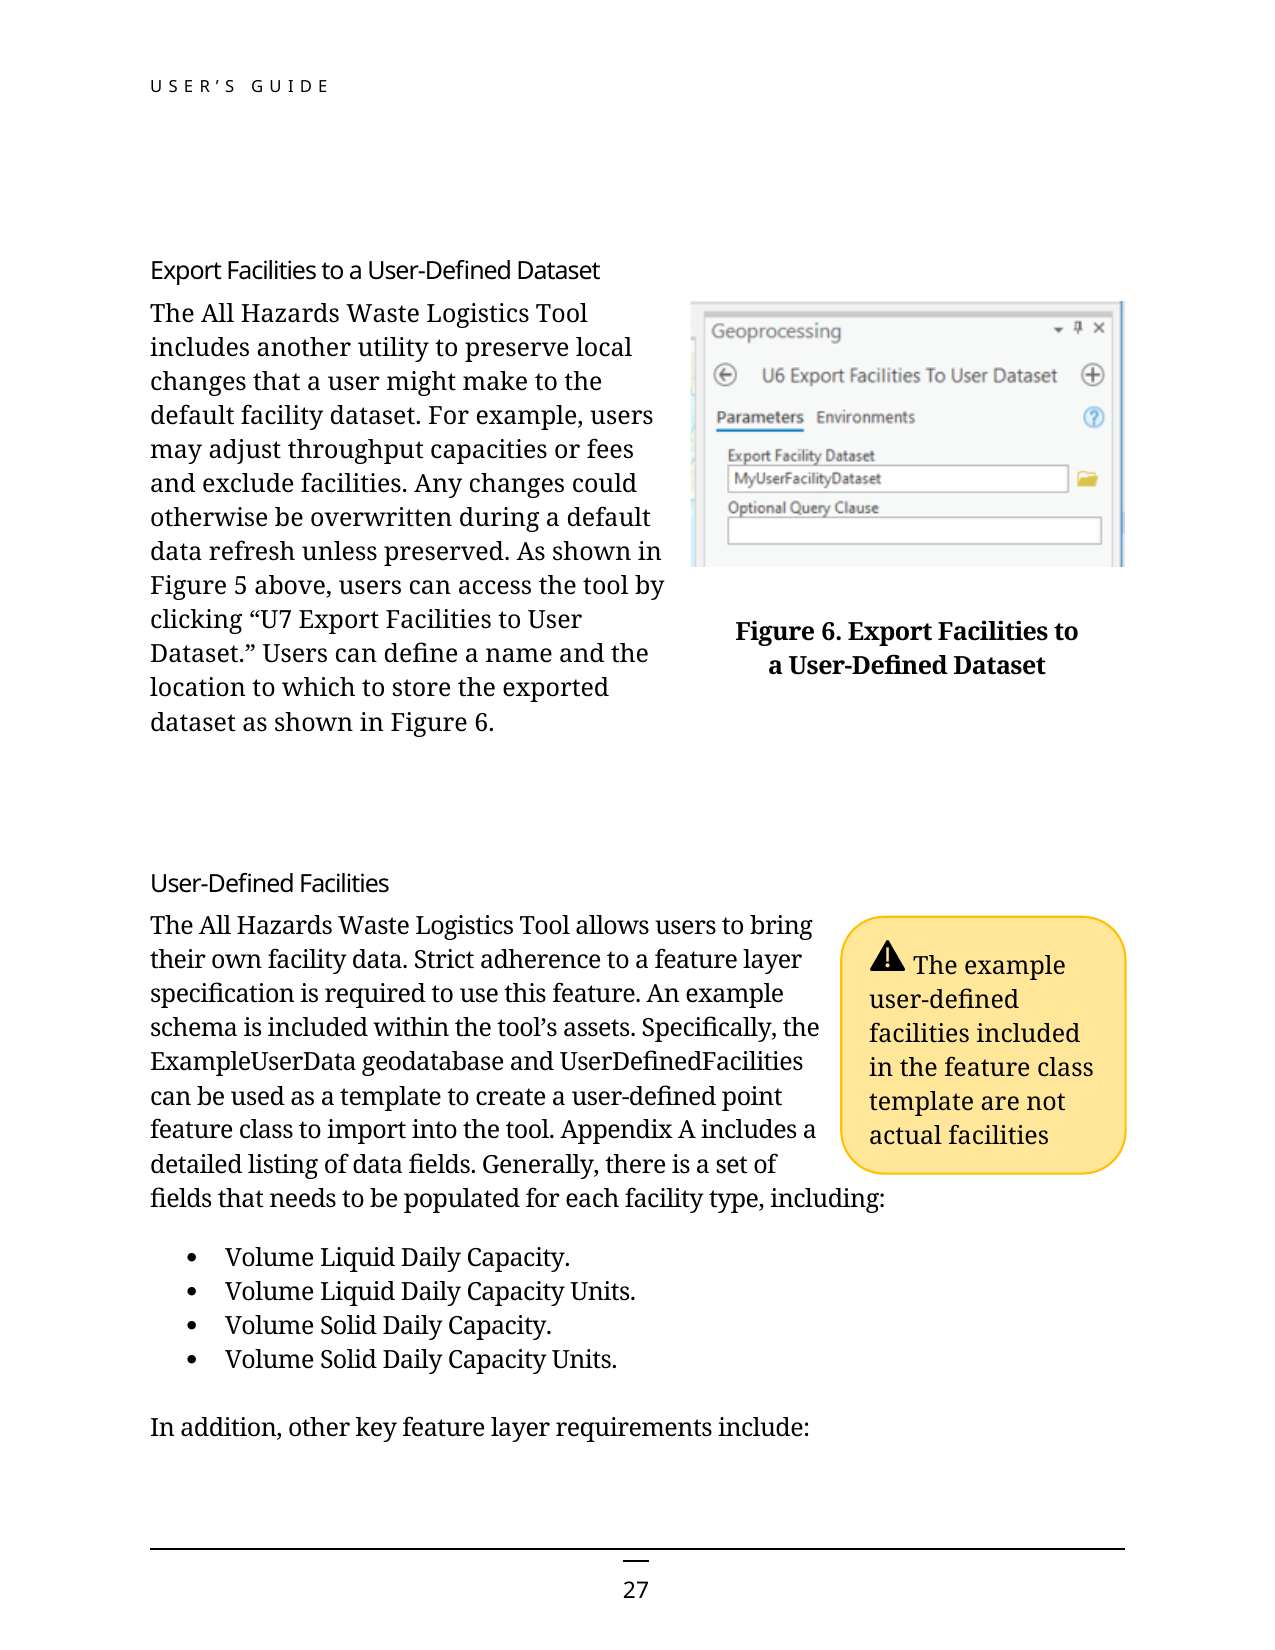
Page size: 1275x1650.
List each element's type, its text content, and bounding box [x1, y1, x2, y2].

list Volume Liquid Daily Capacity. [187, 1239, 1125, 1273]
subtitle Export Facilities to a User-Defined Dataset [150, 253, 1125, 287]
text In addition, other key feature layer requirements include: [150, 1376, 1125, 1444]
list Volume Solid Daily Capacity Units. [187, 1342, 1125, 1376]
picture [690, 301, 1125, 567]
list Volume Solid Daily Capacity. [187, 1307, 1125, 1342]
text The All Hazards Waste Logistics Tool allows users to bring their own facility data. Strict adherence to a feature layer specification is required to use this feature. An example schema is included within the tool’s assets. Specifically, the ExampleUserData geodatabase and UserDefinedFacilities can be used as a template to create a user-defined point feature class to import into the tool. Appendix A includes a detailed listing of data fields. Generally, there is a set of fields that needs to be populated for each facility type, including: [150, 908, 1125, 1214]
subtitle User-Defined Facilities [150, 865, 1125, 899]
picture [868, 936, 907, 975]
list Volume Liquid Daily Capacity Units. [187, 1273, 1125, 1307]
